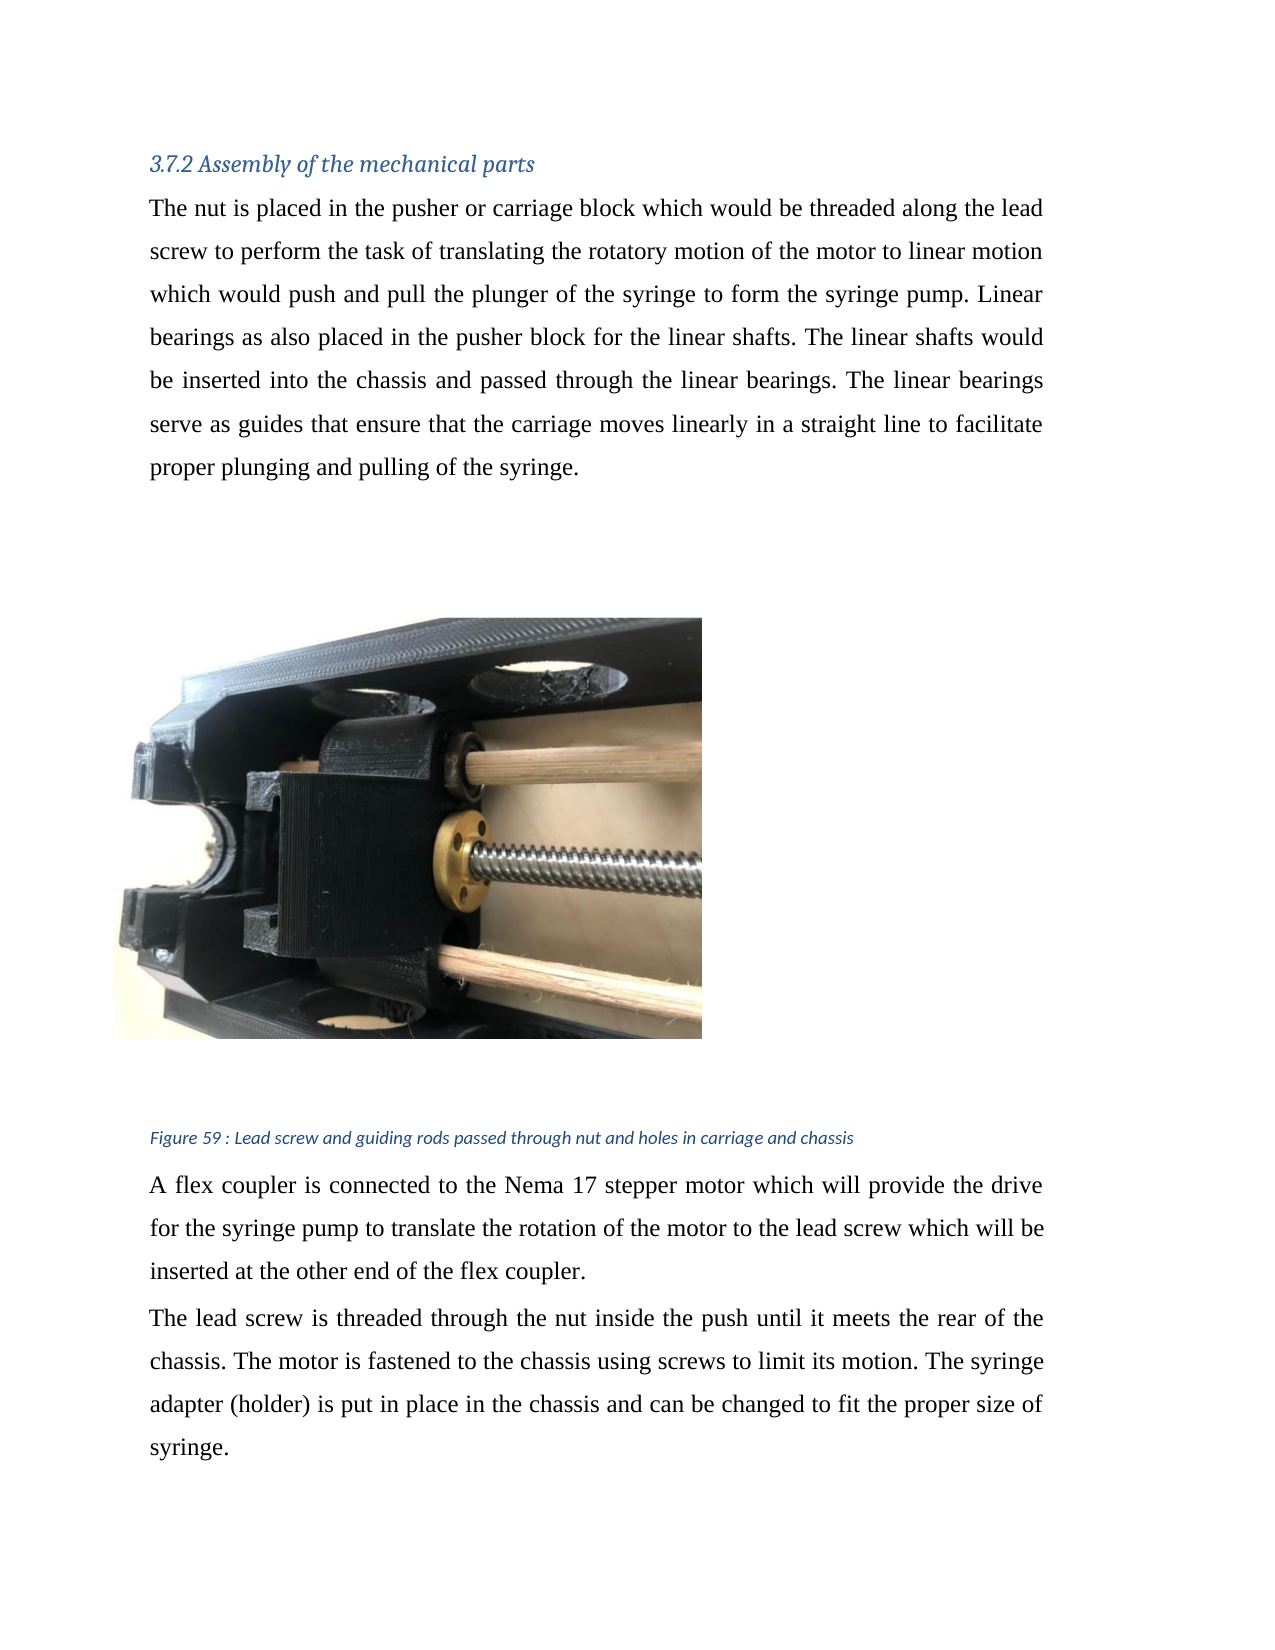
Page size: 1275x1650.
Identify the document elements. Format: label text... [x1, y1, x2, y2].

picture [114, 618, 702, 1039]
text The nut is placed in the pusher or carriage block which would be threaded along the lead screw to perform the task of translating the rotatory motion of the motor to linear motion which would push and pull the plunger of the syringe to form the syringe pump. Linear bearings as also placed in the pusher block for the linear shafts. The linear shafts would be inserted into the chassis and passed through the linear bearings. The linear bearings serve as guides that ensure that the carriage moves linearly in a straight line to facilitate proper plunging and pulling of the syringe. [148, 193, 1045, 481]
text The lead screw is threaded through the nut inside the push until it meets the rear of the chassis. The motor is fastened to the chassis using screws to limit its motion. The syringe adapter (holder) is put in place in the chassis and can be changed to fit the proper size of syringe. [148, 1303, 1045, 1461]
text Figure 59 : Lead screw and guiding rods passed through nut and holes in carriage and chassis [150, 1126, 1125, 1149]
text A flex coupler is connected to the Nema 17 stepper motor which will provide the drive for the syringe pump to translate the rotation of the motor to the lead screw which will be inserted at the other end of the flex coupler. [148, 1170, 1045, 1285]
subtitle 3.7.2 Assembly of the mechanical parts [150, 150, 1125, 179]
